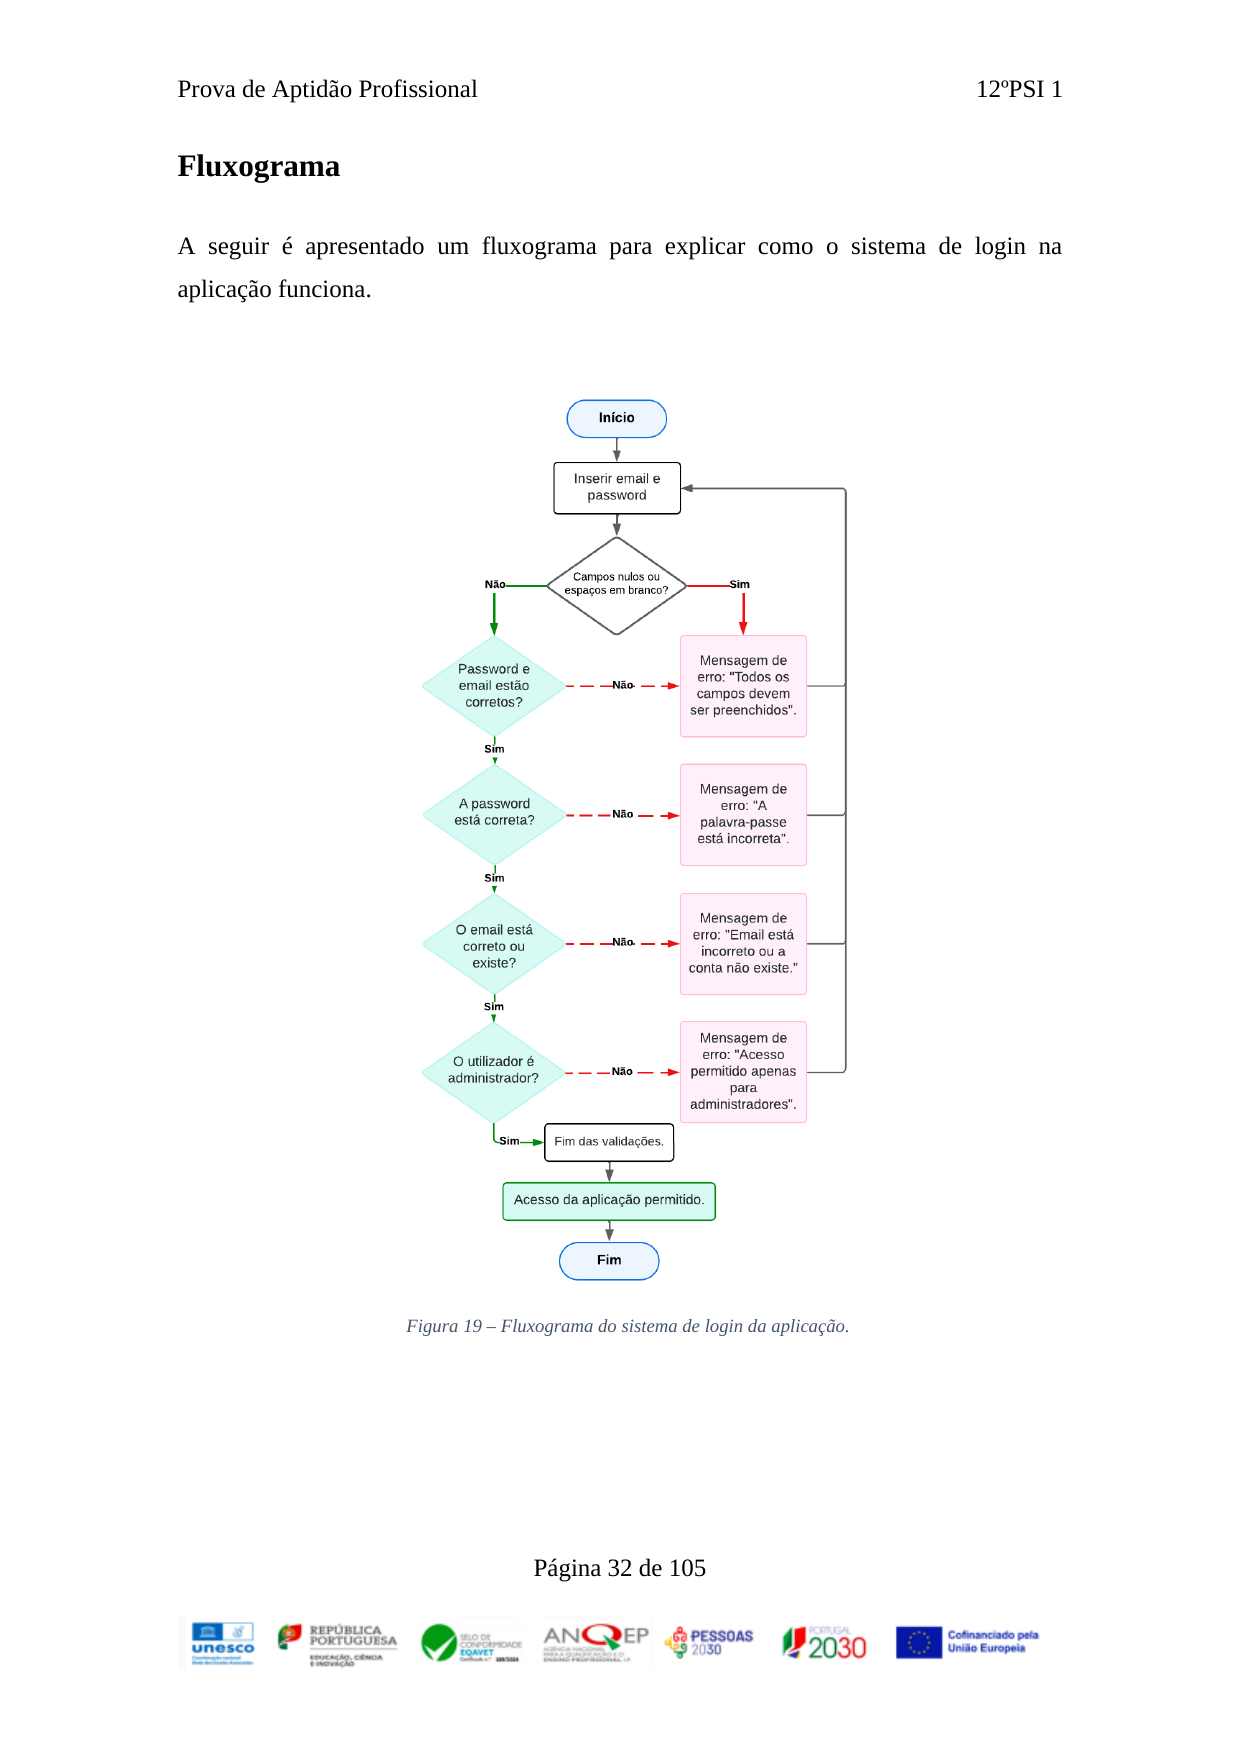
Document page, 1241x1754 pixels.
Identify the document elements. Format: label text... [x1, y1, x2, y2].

text A seguir é apresentado um fluxograma para explicar como o sistema de login na aplicação funciona. [177, 231, 1063, 303]
subtitle Fluxograma [177, 148, 1063, 183]
picture [369, 362, 871, 1300]
text Figura 19 – Fluxograma do sistema de login da aplicação. [195, 1315, 1063, 1337]
picture [177, 1615, 1084, 1677]
